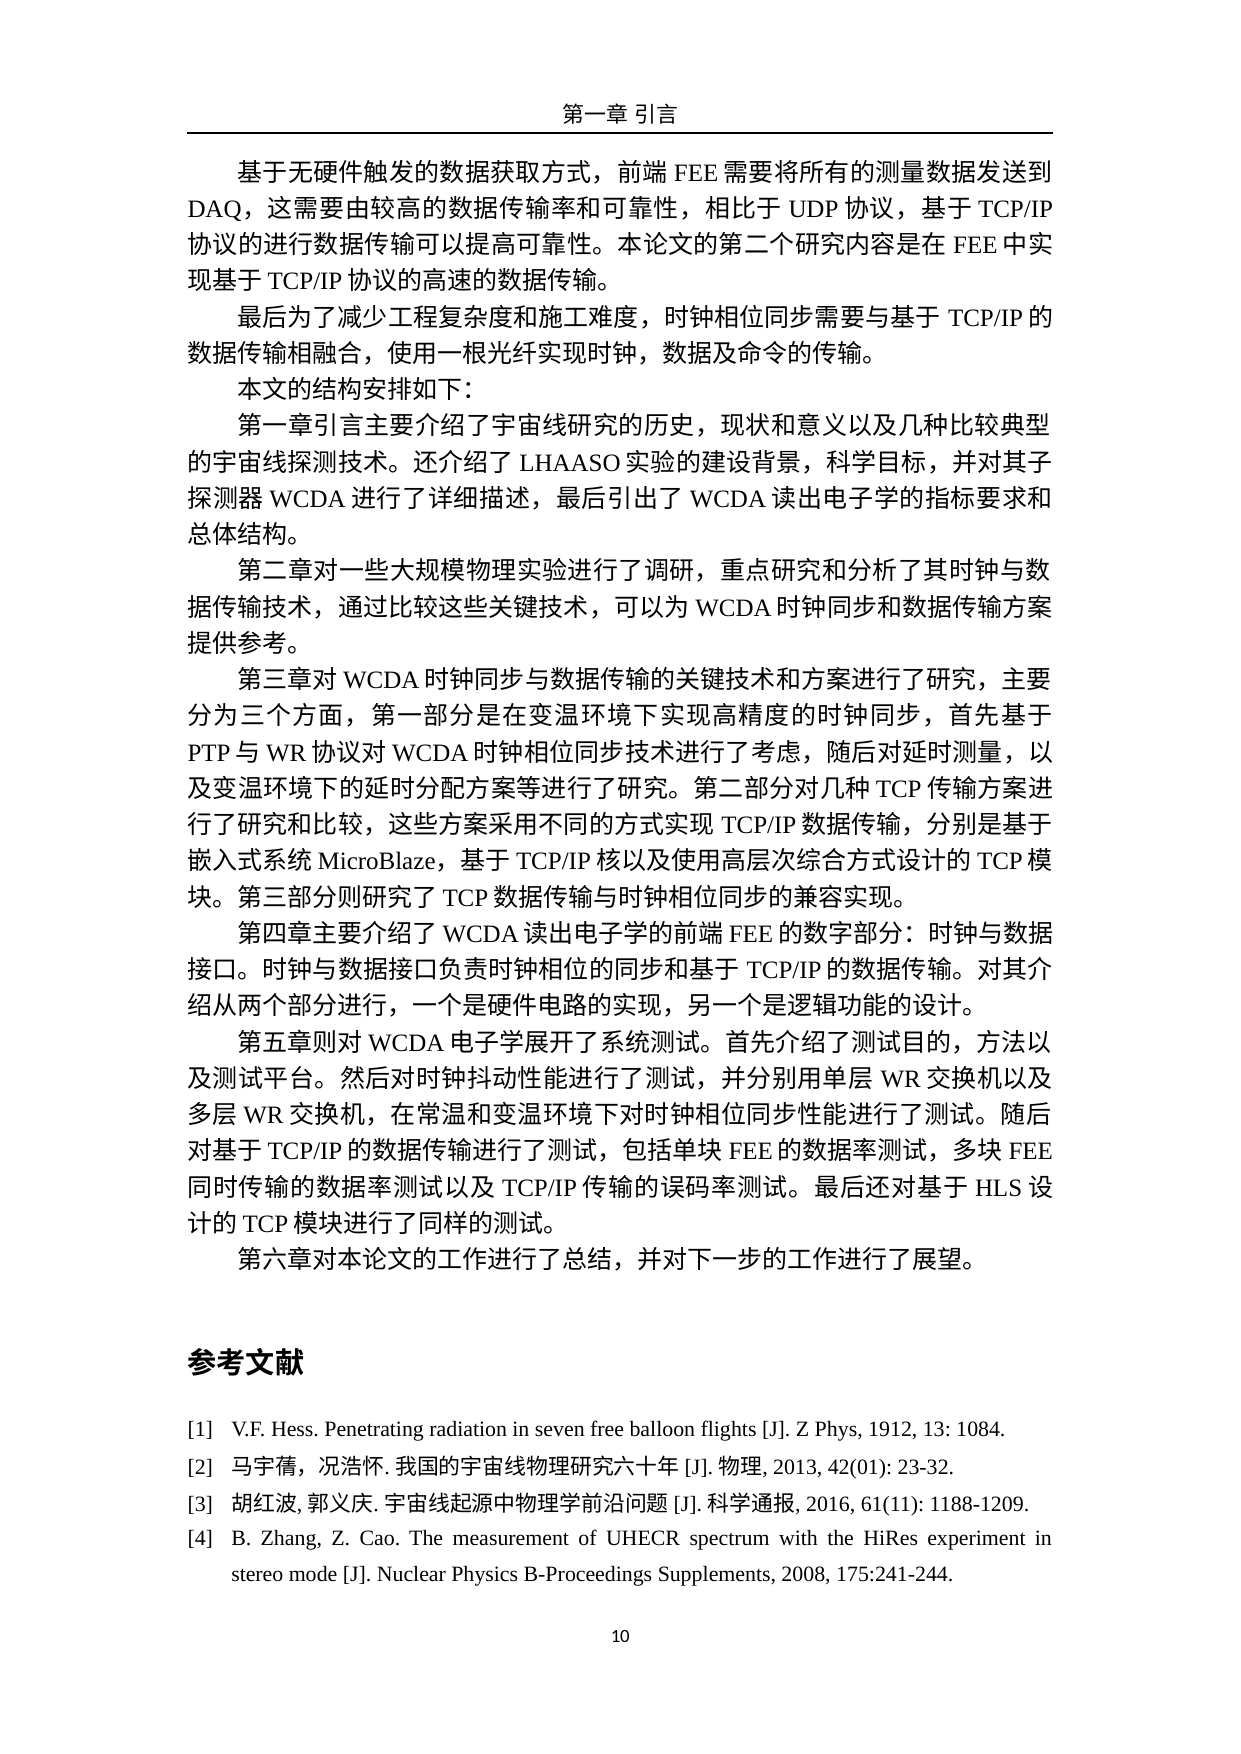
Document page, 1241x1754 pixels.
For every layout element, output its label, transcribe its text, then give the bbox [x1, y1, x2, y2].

text V.F. Hess. Penetrating radiation in seven free balloon flights [J]. Z Phys, 1912, 13: 1084. [187, 1411, 1053, 1447]
text 第五章则对WCDA电子学展开了系统测试。首先介绍了测试目的，方法以及测试平台。然后对时钟抖动性能进行了测试，并分别用单层WR交换机以及多层WR交换机，在常温和变温环境下对时钟相位同步性能进行了测试。随后对基于TCP/IP的数据传输进行了测试，包括单块FEE的数据率测试，多块FEE同时传输的数据率测试以及TCP/IP传输的误码率测试。最后还对基于HLS设计的TCP模块进行了同样的测试。 [187, 1022, 1053, 1239]
text 本文的结构安排如下： [187, 369, 1053, 406]
text 第六章对本论文的工作进行了总结，并对下一步的工作进行了展望。 [187, 1239, 1053, 1276]
text 第三章对WCDA时钟同步与数据传输的关键技术和方案进行了研究，主要分为三个方面，第一部分是在变温环境下实现高精度的时钟同步，首先基于PTP与WR协议对WCDA时钟相位同步技术进行了考虑，随后对延时测量，以及变温环境下的延时分配方案等进行了研究。第二部分对几种TCP传输方案进行了研究和比较，这些方案采用不同的方式实现TCP/IP数据传输，分别是基于嵌入式系统MicroBlaze，基于TCP/IP核以及使用高层次综合方式设计的TCP模块。第三部分则研究了TCP数据传输与时钟相位同步的兼容实现。 [187, 659, 1053, 913]
text 胡红波, 郭义庆. 宇宙线起源中物理学前沿问题 [J]. 科学通报, 2016, 61(11): 1188-1209. [187, 1483, 1053, 1519]
text 第四章主要介绍了WCDA读出电子学的前端FEE的数字部分：时钟与数据接口。时钟与数据接口负责时钟相位的同步和基于TCP/IP的数据传输。对其介绍从两个部分进行，一个是硬件电路的实现，另一个是逻辑功能的设计。 [187, 913, 1053, 1022]
text 第一章引言主要介绍了宇宙线研究的历史，现状和意义以及几种比较典型的宇宙线探测技术。还介绍了LHAASO实验的建设背景，科学目标，并对其子探测器WCDA进行了详细描述，最后引出了WCDA读出电子学的指标要求和总体结构。 [187, 406, 1053, 551]
text 基于无硬件触发的数据获取方式，前端FEE需要将所有的测量数据发送到DAQ，这需要由较高的数据传输率和可靠性，相比于UDP协议，基于TCP/IP协议的进行数据传输可以提高可靠性。本论文的第二个研究内容是在FEE中实现基于TCP/IP协议的高速的数据传输。 [187, 152, 1053, 297]
text 最后为了减少工程复杂度和施工难度，时钟相位同步需要与基于TCP/IP的数据传输相融合，使用一根光纤实现时钟，数据及命令的传输。 [187, 297, 1053, 369]
title 参考文献 [187, 1326, 1053, 1398]
text 第二章对一些大规模物理实验进行了调研，重点研究和分析了其时钟与数据传输技术，通过比较这些关键技术，可以为WCDA时钟同步和数据传输方案提供参考。 [187, 551, 1053, 659]
text B. Zhang, Z. Cao. The measurement of UHECR spectrum with the HiRes experiment in stereo mode [J]. Nuclear Physics B-Proceedings Supplements, 2008, 175:241-244. [187, 1519, 1053, 1592]
text 马宇蒨，况浩怀. 我国的宇宙线物理研究六十年 [J]. 物理, 2013, 42(01): 23-32. [187, 1447, 1053, 1483]
